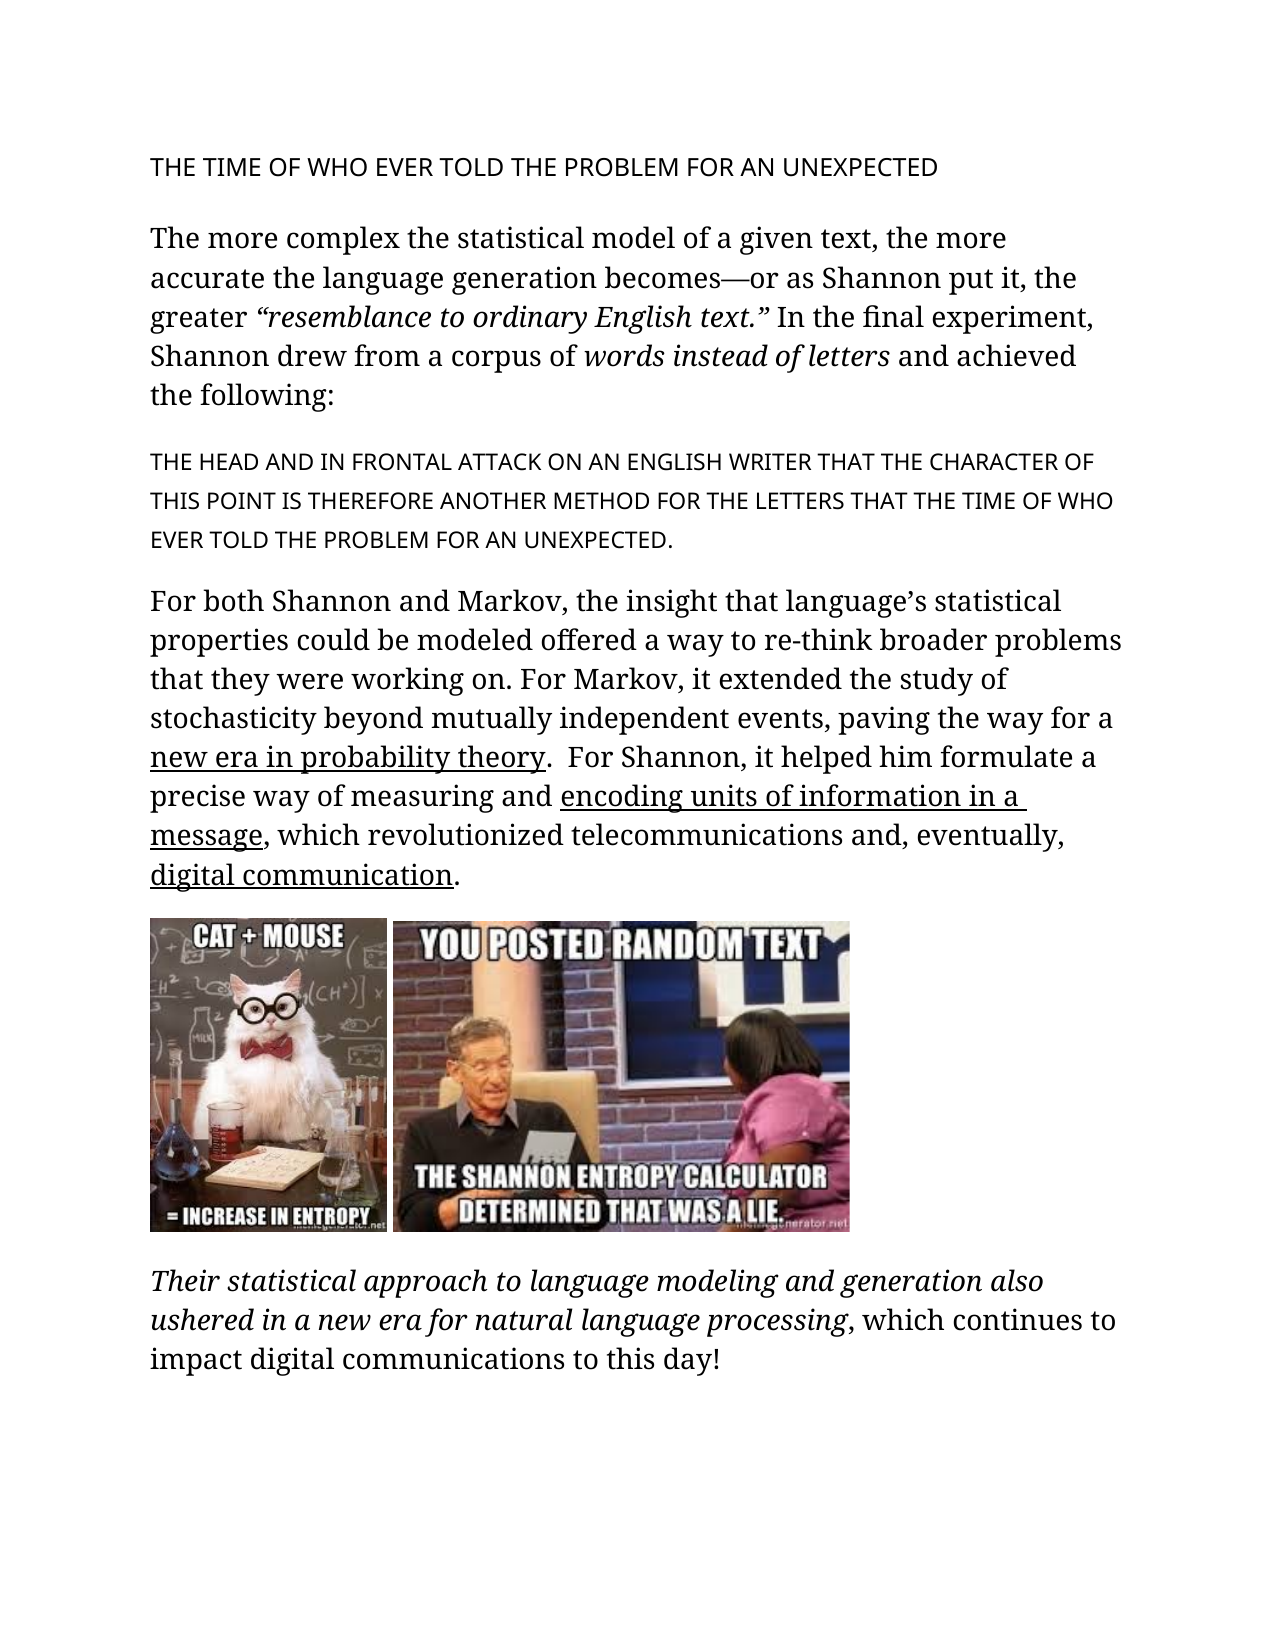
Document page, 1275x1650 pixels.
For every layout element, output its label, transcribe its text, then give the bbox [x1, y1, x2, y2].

text Their statistical approach to language modeling and generation also ushered in a new era for natural language processing, which continues to impact digital communications to this day! [150, 1260, 1125, 1377]
text For both Shannon and Markov, the insight that language’s statistical properties could be modeled offered a way to re-think broader problems that they were working on. For Markov, it extended the study of stochasticity beyond mutually independent events, paving the way for a new era in probability theory. For Shannon, it helped him formulate a precise way of measuring and encoding units of information in a message, which revolutionized telecommunications and, eventually, digital communication. [150, 581, 1125, 893]
picture [393, 921, 850, 1232]
text THE HEAD AND IN FRONTAL ATTACK ON AN ENGLISH WRITER THAT THE CHARACTER OF THIS POINT IS THEREFORE ANOTHER METHOD FOR THE LETTERS THAT THE TIME OF WHO EVER TOLD THE PROBLEM FOR AN UNEXPECTED. [150, 438, 1125, 556]
text THE TIME OF WHO EVER TOLD THE PROBLEM FOR AN UNEXPECTED [150, 150, 1125, 184]
picture [150, 918, 387, 1232]
text The more complex the statistical model of a given text, the more accurate the language generation becomes—or as Shannon put it, the greater “resemblance to ordinary English text.” In the final experiment, Shannon drew from a corpus of words instead of letters and achieved the following: [150, 218, 1125, 413]
